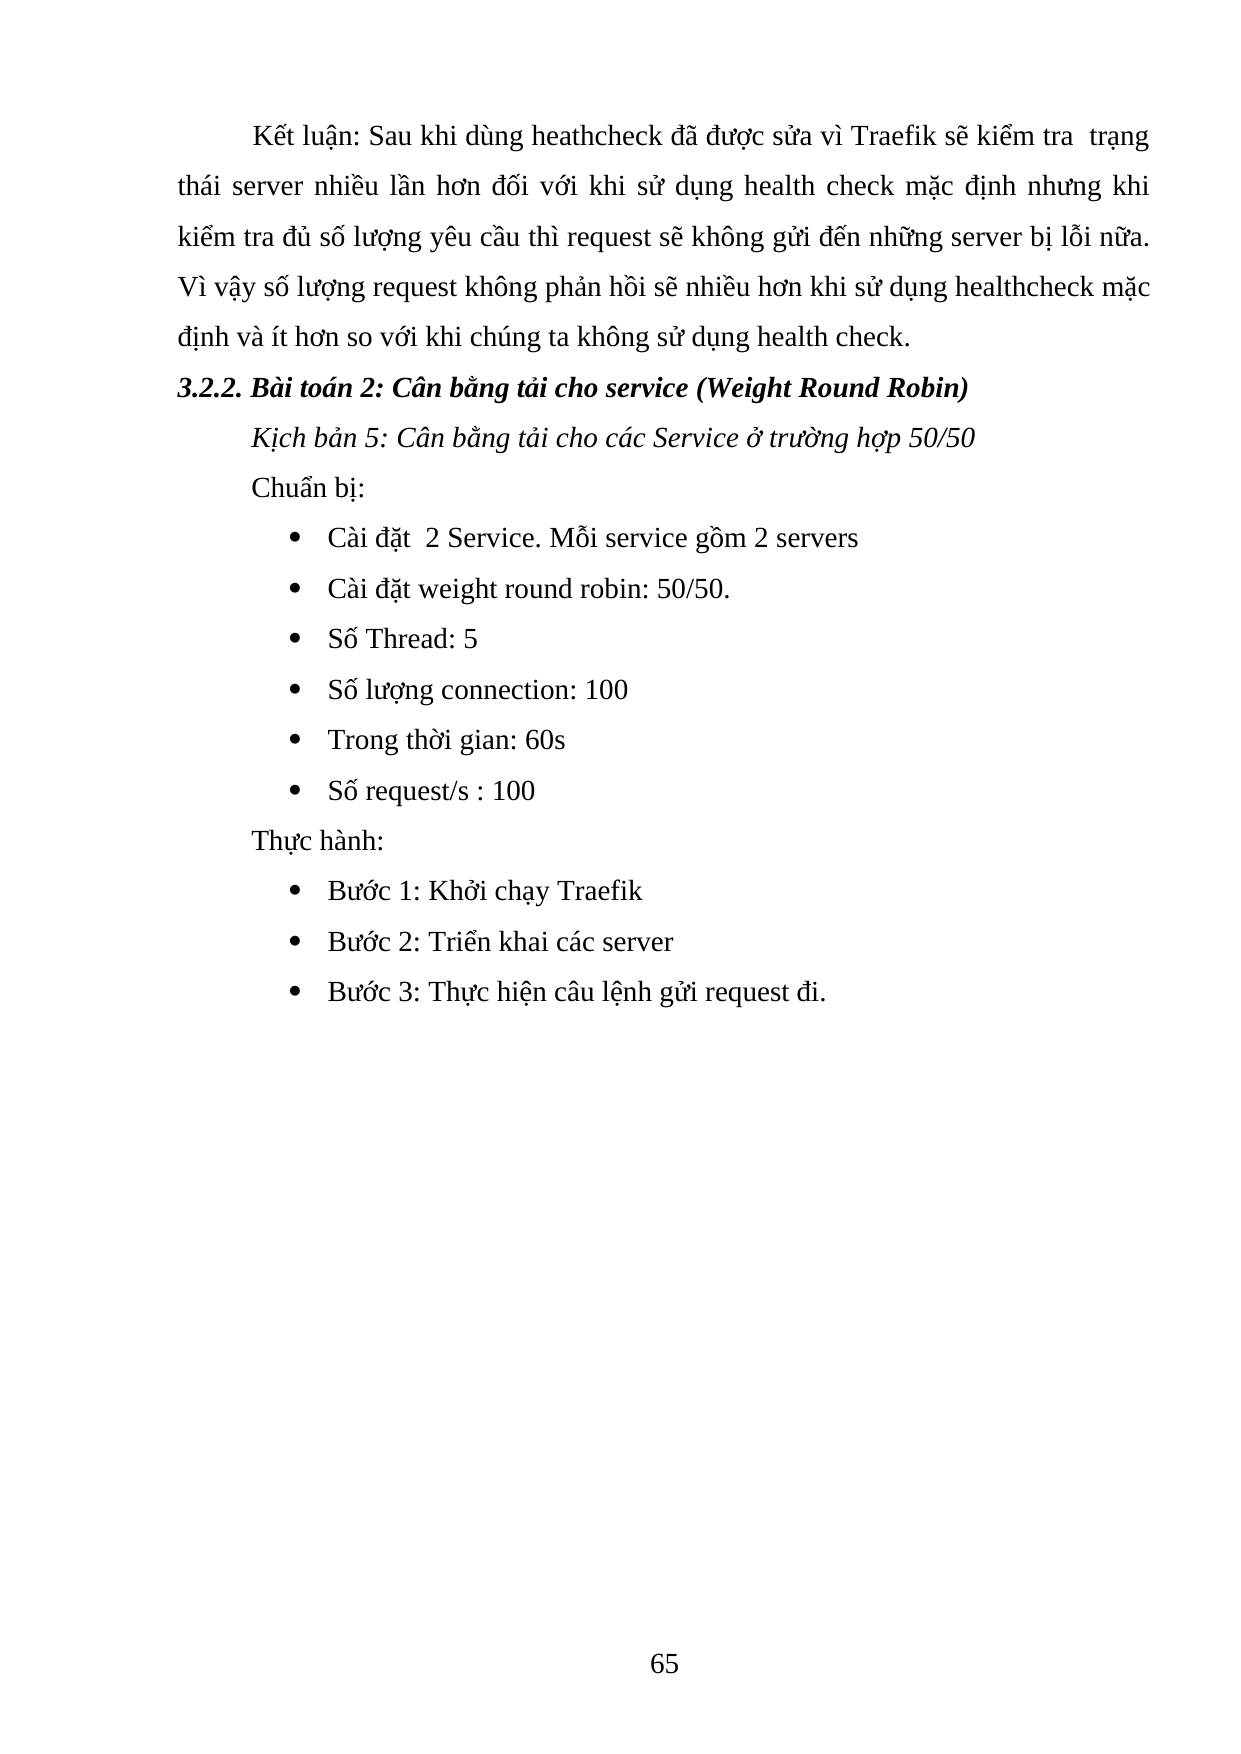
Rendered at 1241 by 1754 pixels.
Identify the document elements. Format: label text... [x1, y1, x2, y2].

text Kết luận: Sau khi dùng heathcheck đã được sửa vì Traefik sẽ kiểm tra trạng thái server nhiều lần hơn đối với khi sử dụng health check mặc định nhưng khi kiểm tra đủ số lượng yêu cầu thì request sẽ không gửi đến những server bị lỗi nữa. Vì vậy số lượng request không phản hồi sẽ nhiều hơn khi sử dụng healthcheck mặc định và ít hơn so với khi chúng ta không sử dụng health check. [177, 118, 1152, 353]
list Bước 3: Thực hiện câu lệnh gửi request đi. [290, 974, 1152, 1008]
list Cài đặt 2 Service. Mỗi service gồm 2 servers [290, 521, 1152, 554]
subtitle 3.2.2. Bài toán 2: Cân bằng tải cho service (Weight Round Robin) [177, 370, 1152, 403]
list Bước 2: Triển khai các server [290, 924, 1152, 957]
list Bước 1: Khởi chạy Traefik [290, 873, 1152, 907]
list Số request/s : 100 [290, 773, 1152, 806]
list Trong thời gian: 60s [290, 722, 1152, 756]
text Chuẩn bị: [177, 470, 1152, 504]
list Số Thread: 5 [290, 621, 1152, 655]
subtitle Kịch bản 5: Cân bằng tải cho các Service ở trường hợp 50/50 [251, 420, 1152, 453]
text Thực hành: [177, 823, 1152, 857]
list Cài đặt weight round robin: 50/50. [290, 571, 1152, 605]
list Số lượng connection: 100 [290, 672, 1152, 706]
